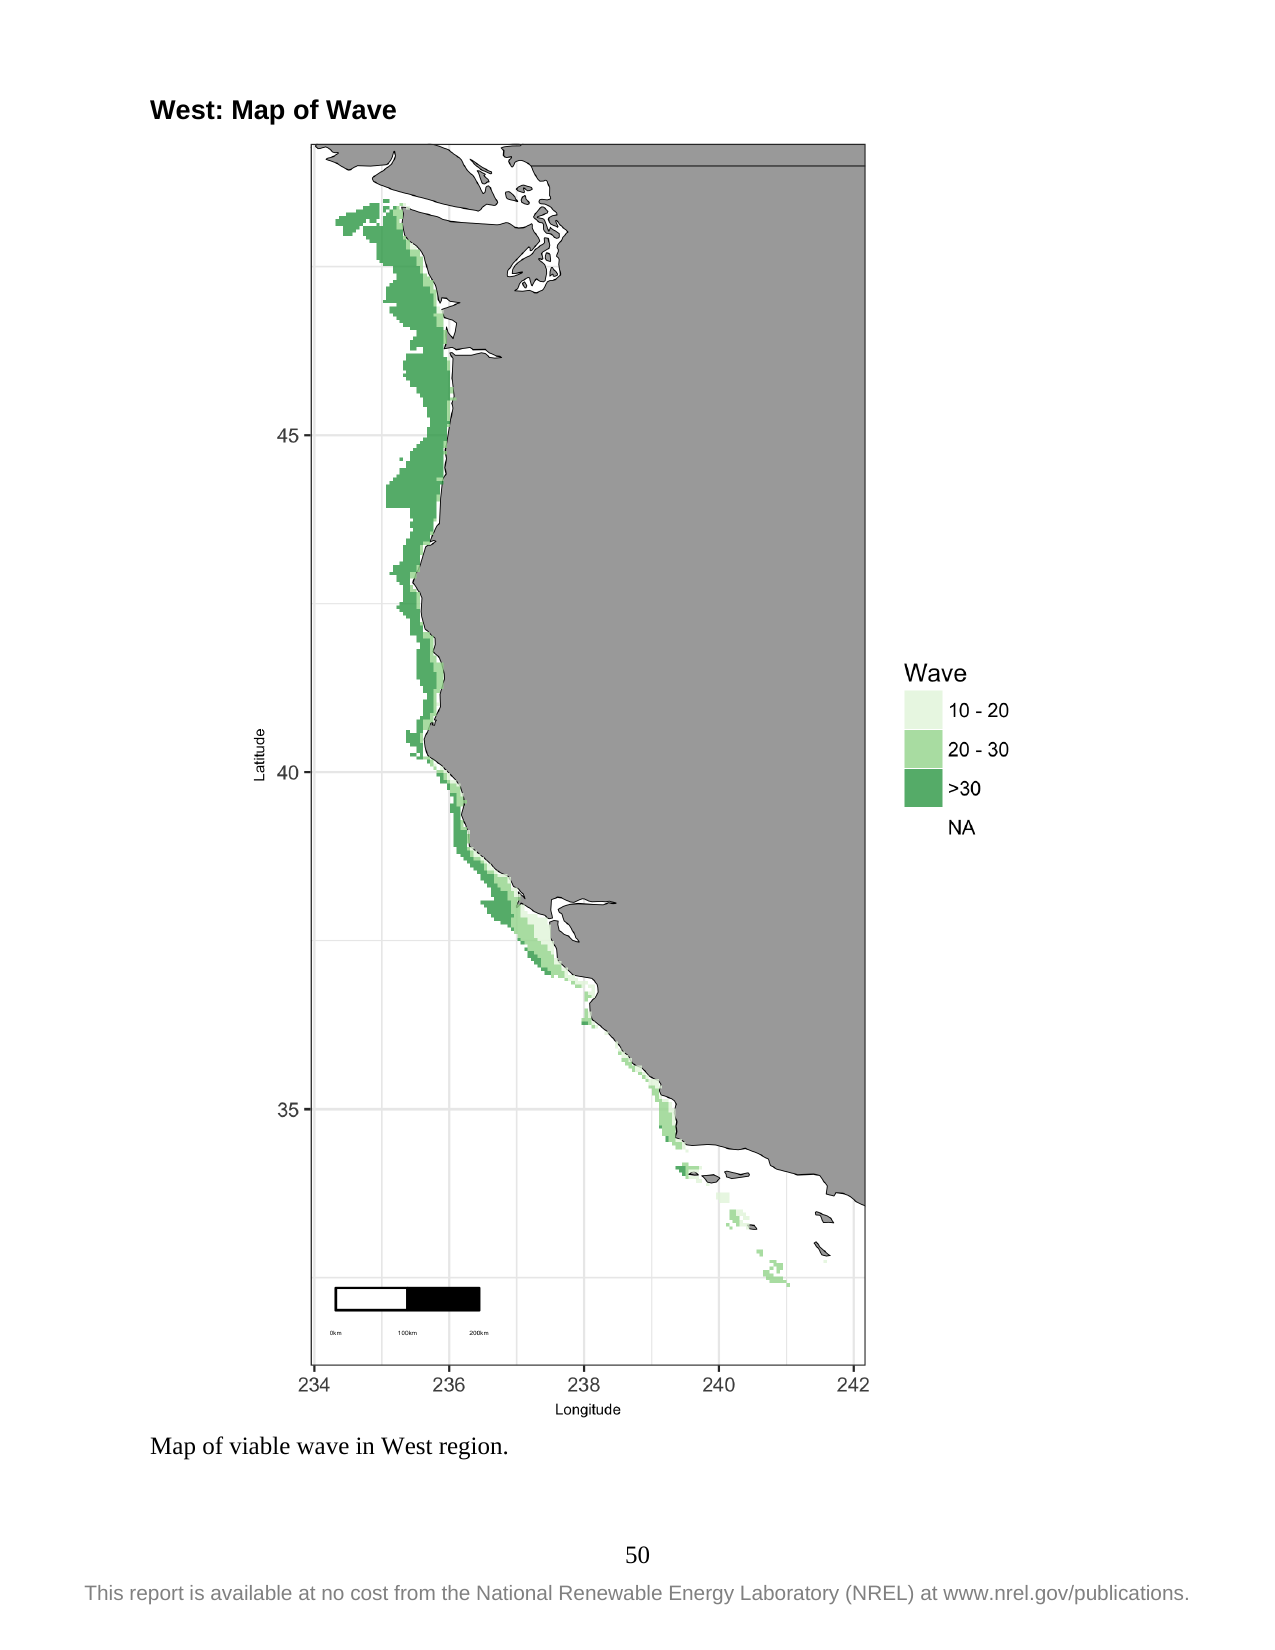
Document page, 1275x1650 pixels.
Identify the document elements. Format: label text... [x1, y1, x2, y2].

text Map of viable wave in West region. [150, 1432, 1125, 1460]
subtitle West: Map of Wave [150, 94, 1125, 125]
picture [150, 131, 1125, 1432]
